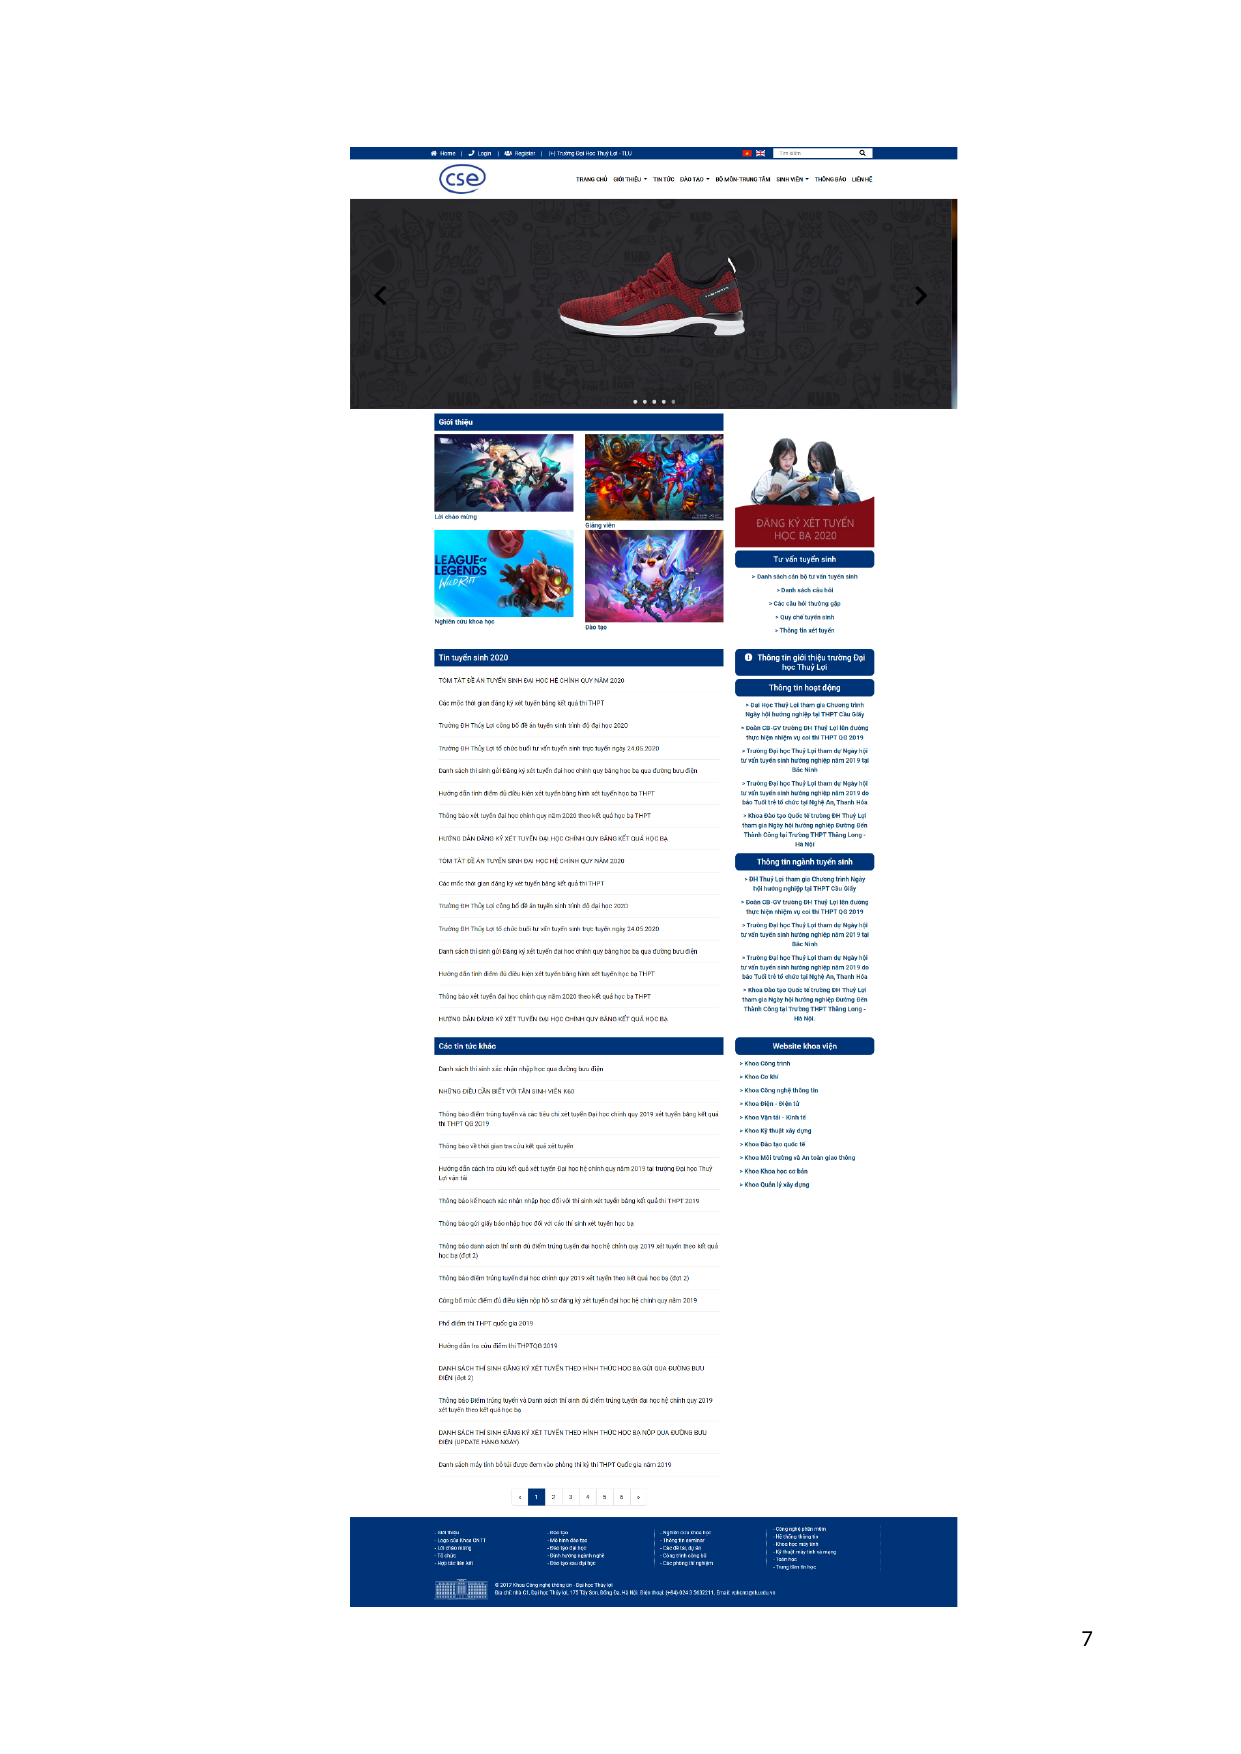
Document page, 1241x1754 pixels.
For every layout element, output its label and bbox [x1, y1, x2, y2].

picture [350, 147, 958, 1607]
